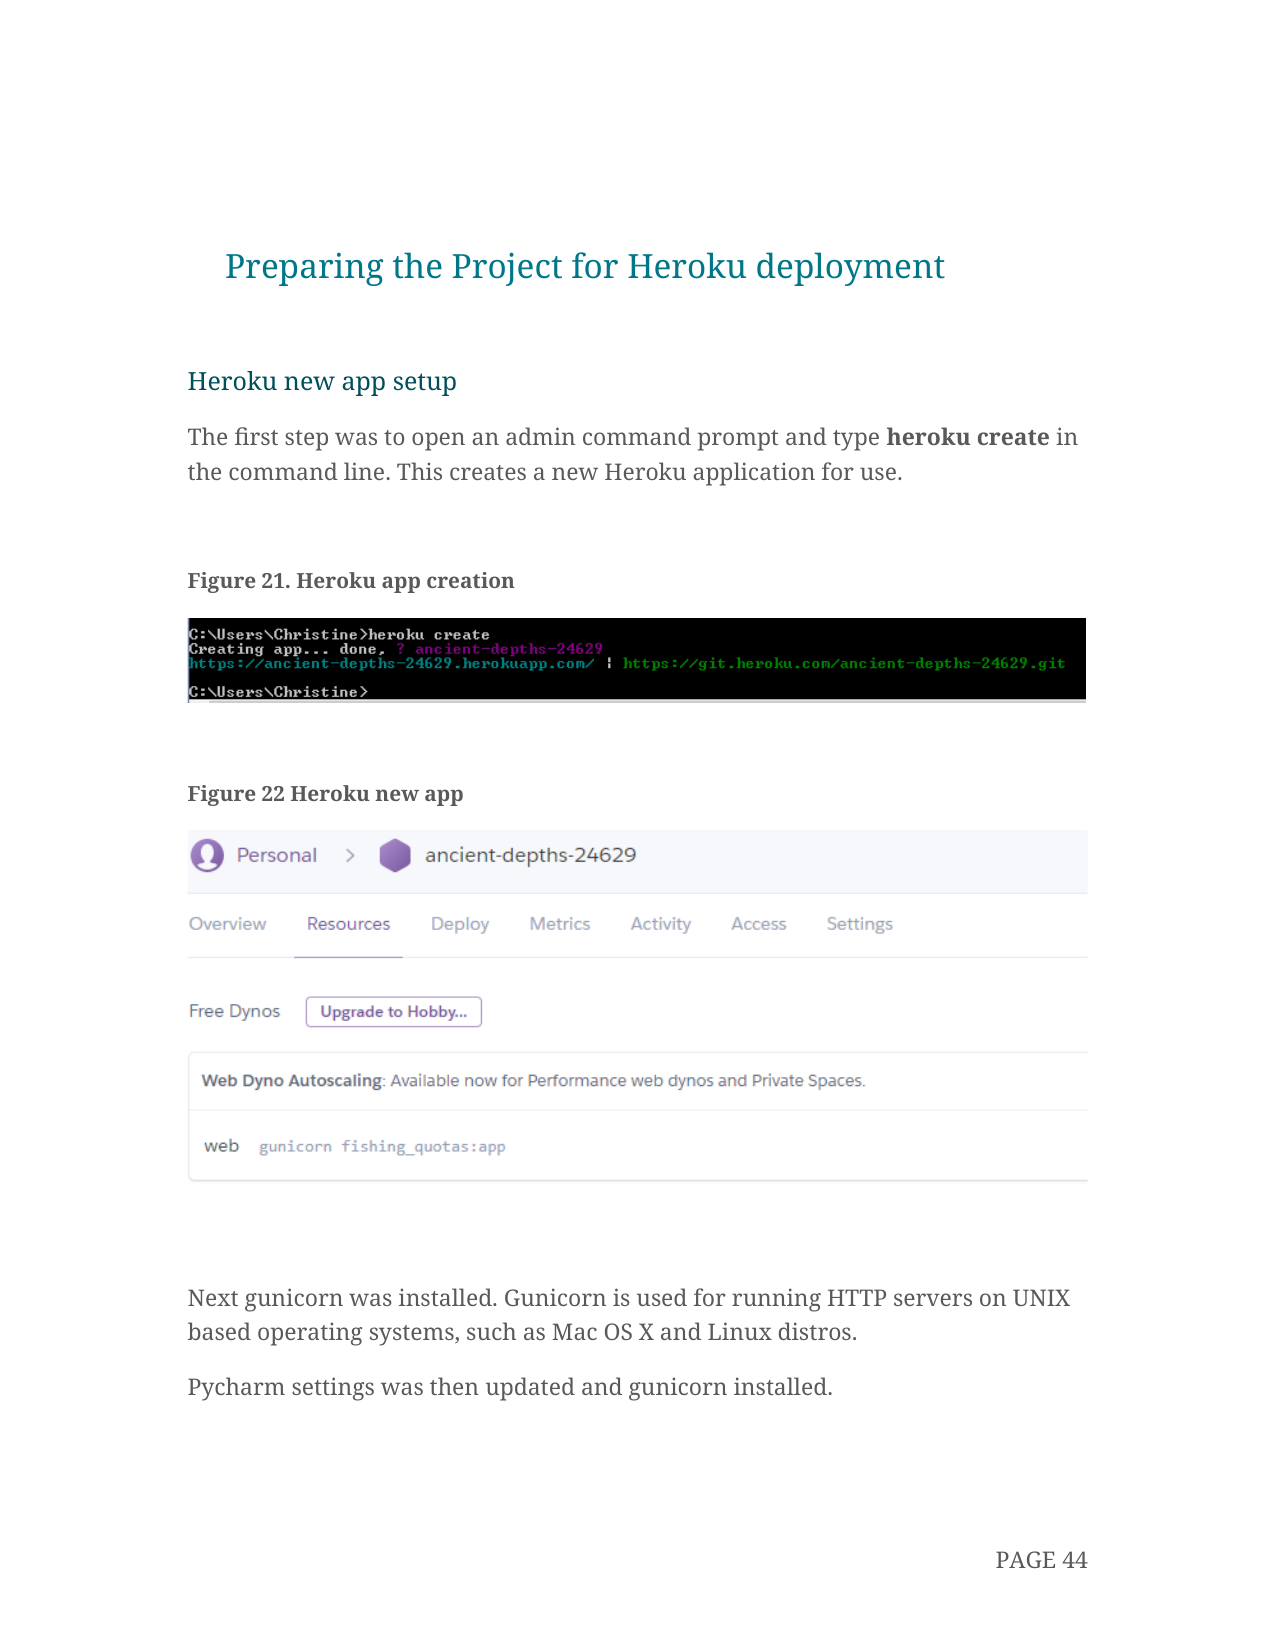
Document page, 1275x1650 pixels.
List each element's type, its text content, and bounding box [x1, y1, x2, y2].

subtitle Preparing the Project for Heroku deployment [225, 242, 1087, 288]
picture [187, 618, 1086, 703]
text Figure 21. Heroku app creation [187, 566, 1087, 594]
text Figure 22 Heroku new app [187, 779, 1087, 807]
text Pycharm settings was then updated and gunicorn installed. [187, 1371, 1087, 1402]
text Next gunicorn was installed. Gunicorn is used for running HTTP servers on UNIX based operating systems, such as Mac OS X and Linux distros. [187, 1281, 1087, 1347]
picture [187, 830, 1088, 1203]
text The first step was to open an admin command prompt and type heroku create in the command line. This creates a new Heroku application for use. [187, 421, 1087, 487]
text Heroku new app setup [187, 363, 1087, 397]
